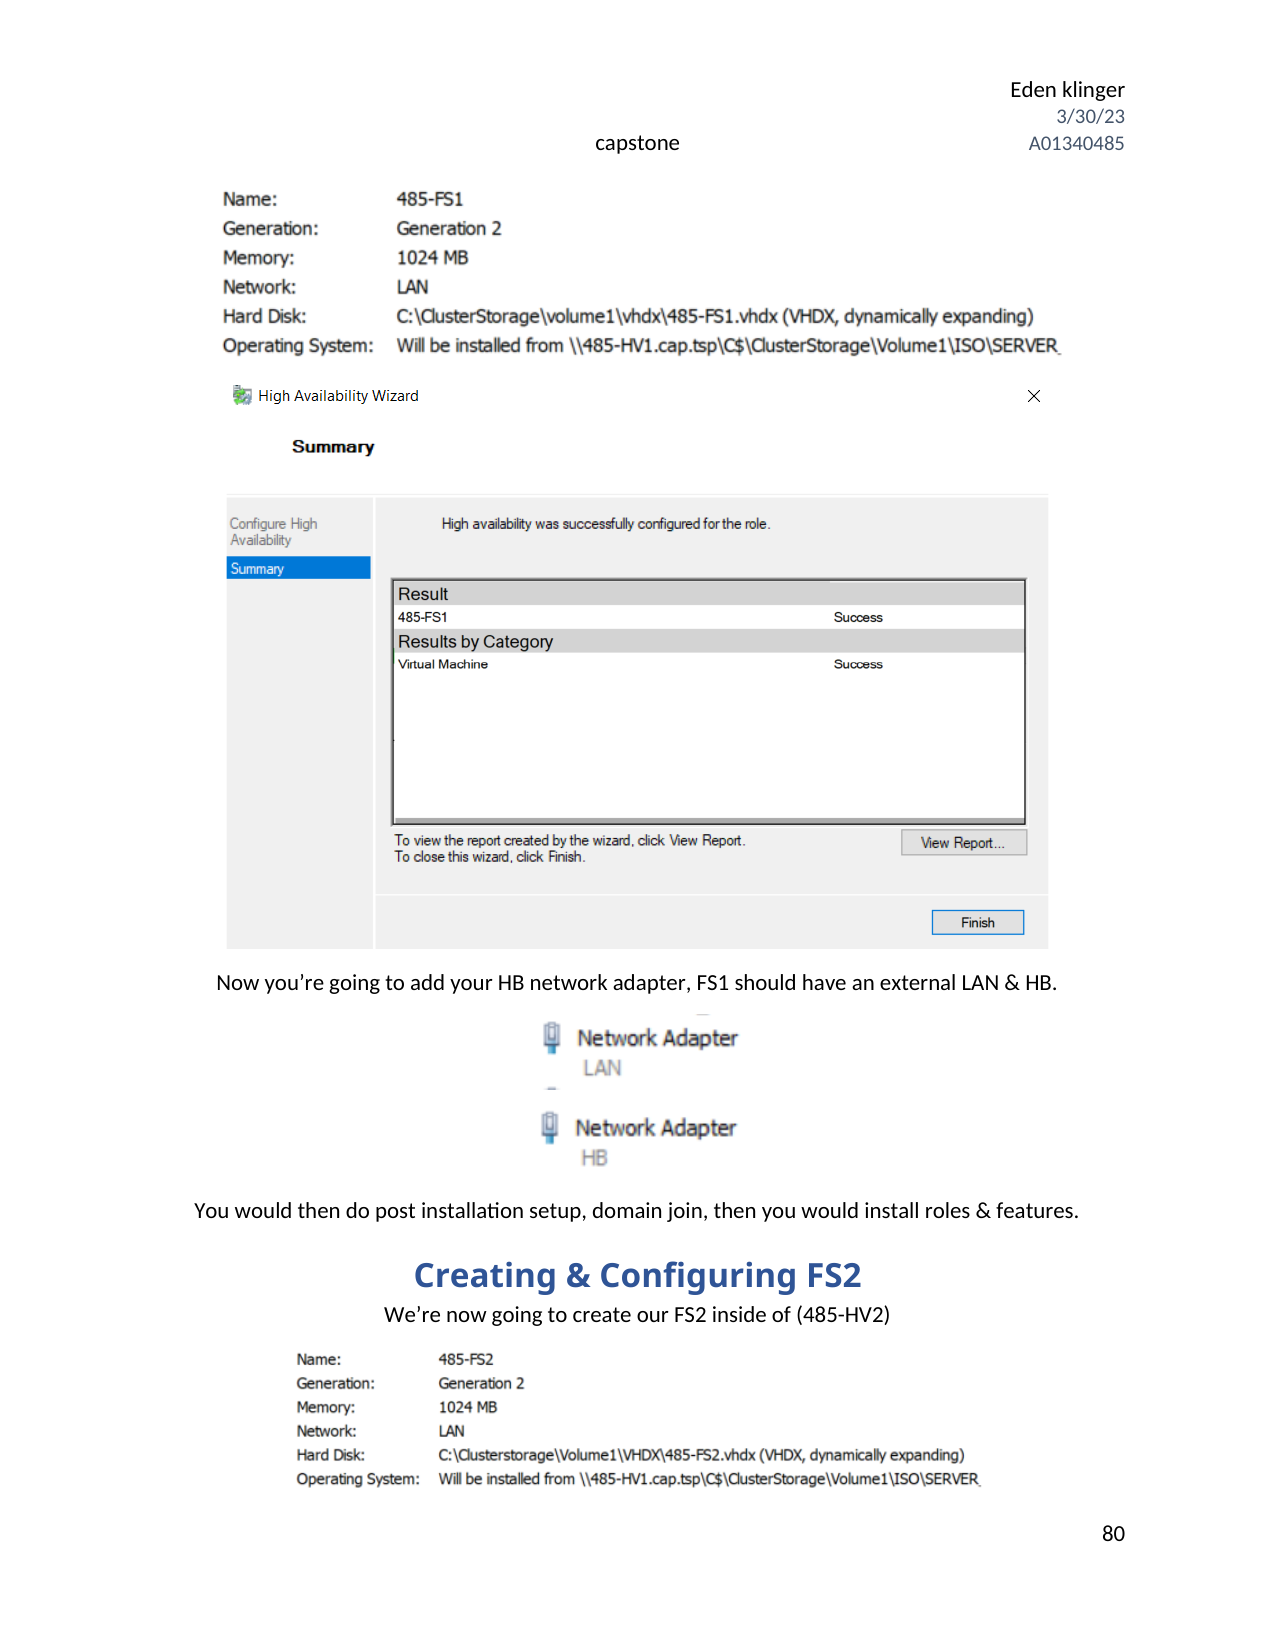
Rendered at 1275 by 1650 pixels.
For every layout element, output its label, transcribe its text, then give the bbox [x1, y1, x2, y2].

picture [531, 1014, 744, 1090]
text Now you’re going to add your HB network adapter, FS1 should have an external LAN & HB. [150, 968, 1125, 996]
subtitle Creating & Configuring FS2 [150, 1251, 1125, 1297]
picture [532, 1108, 743, 1178]
picture [226, 377, 1049, 949]
text We’re now going to create our FS2 inside of (485-HV2) [150, 1300, 1125, 1328]
picture [213, 184, 1062, 359]
text You would then do post installation setup, domain join, then you would install roles & features. [150, 1196, 1125, 1224]
picture [293, 1347, 982, 1500]
